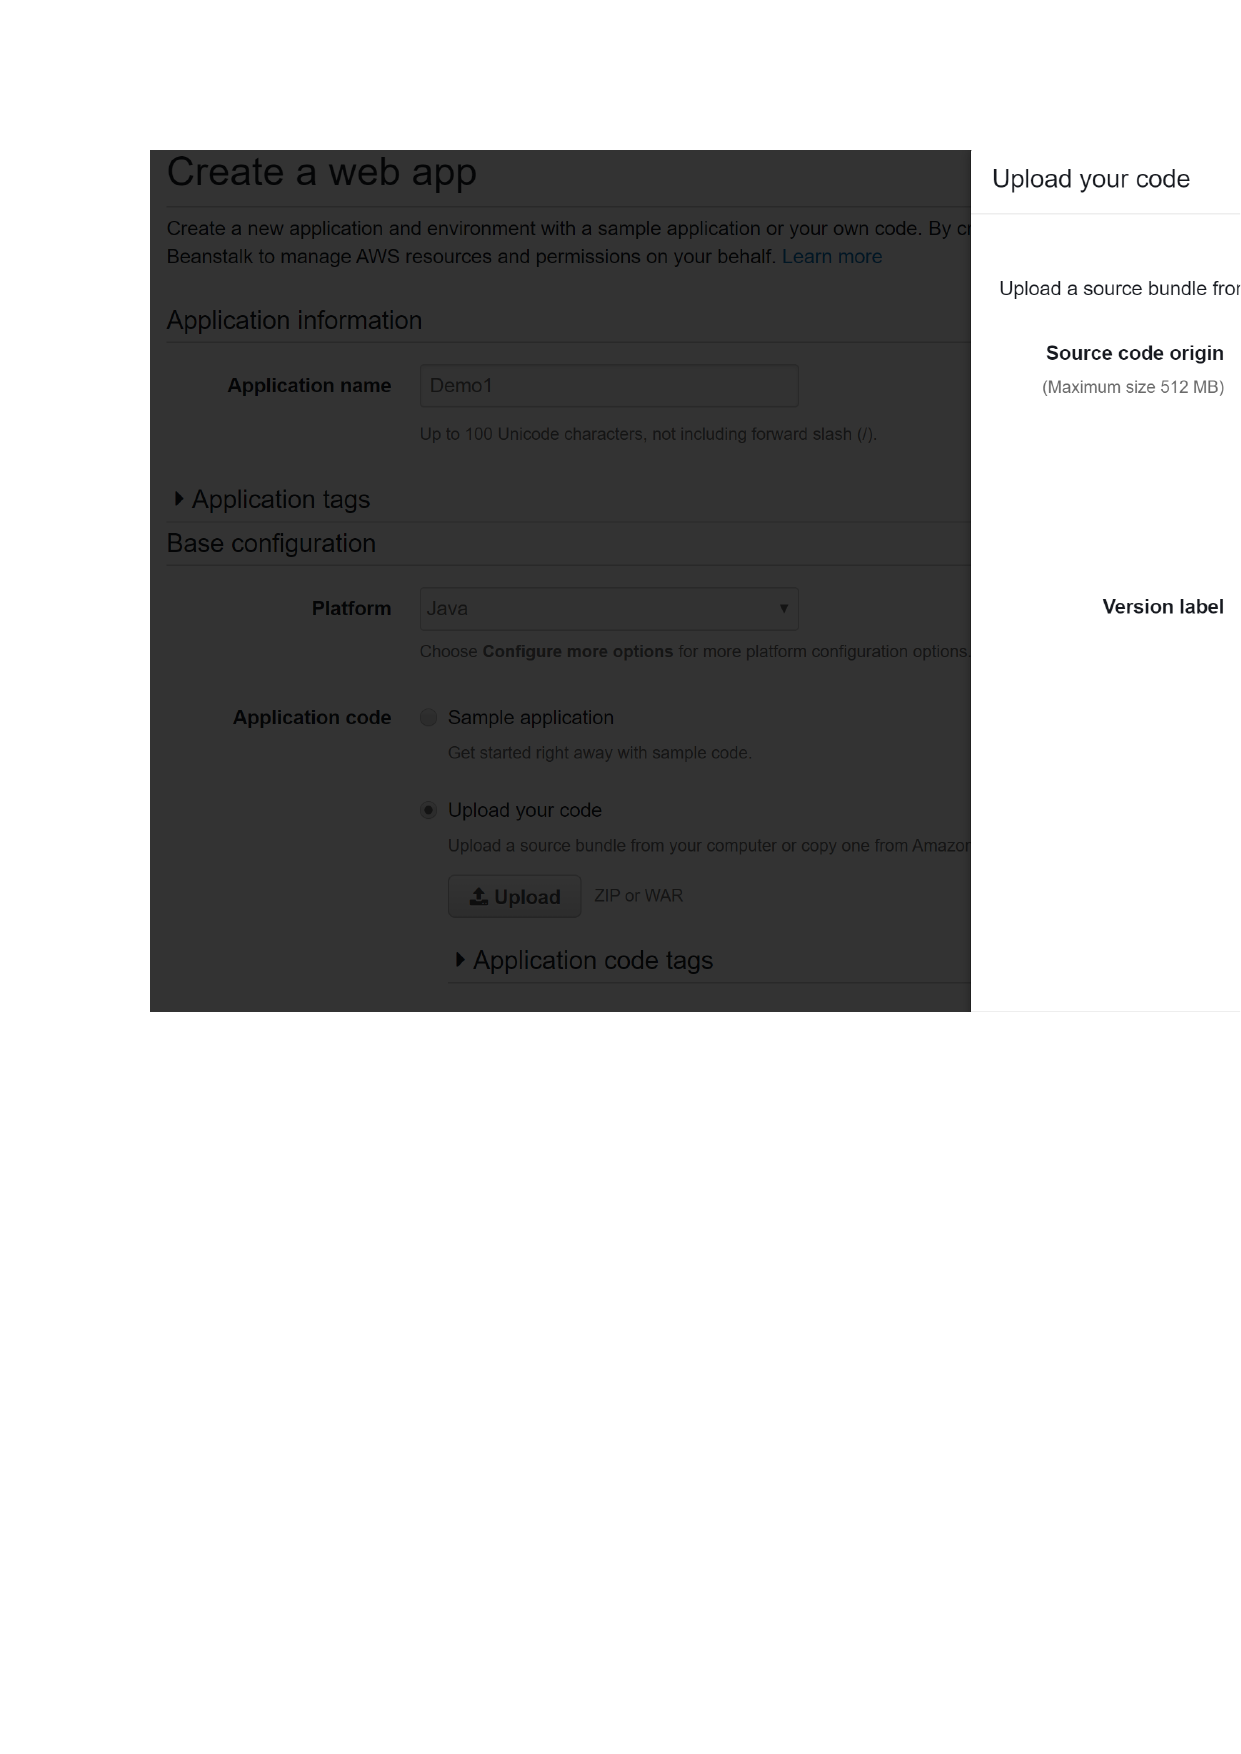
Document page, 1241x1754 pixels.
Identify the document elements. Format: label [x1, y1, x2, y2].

picture [150, 150, 1241, 1012]
